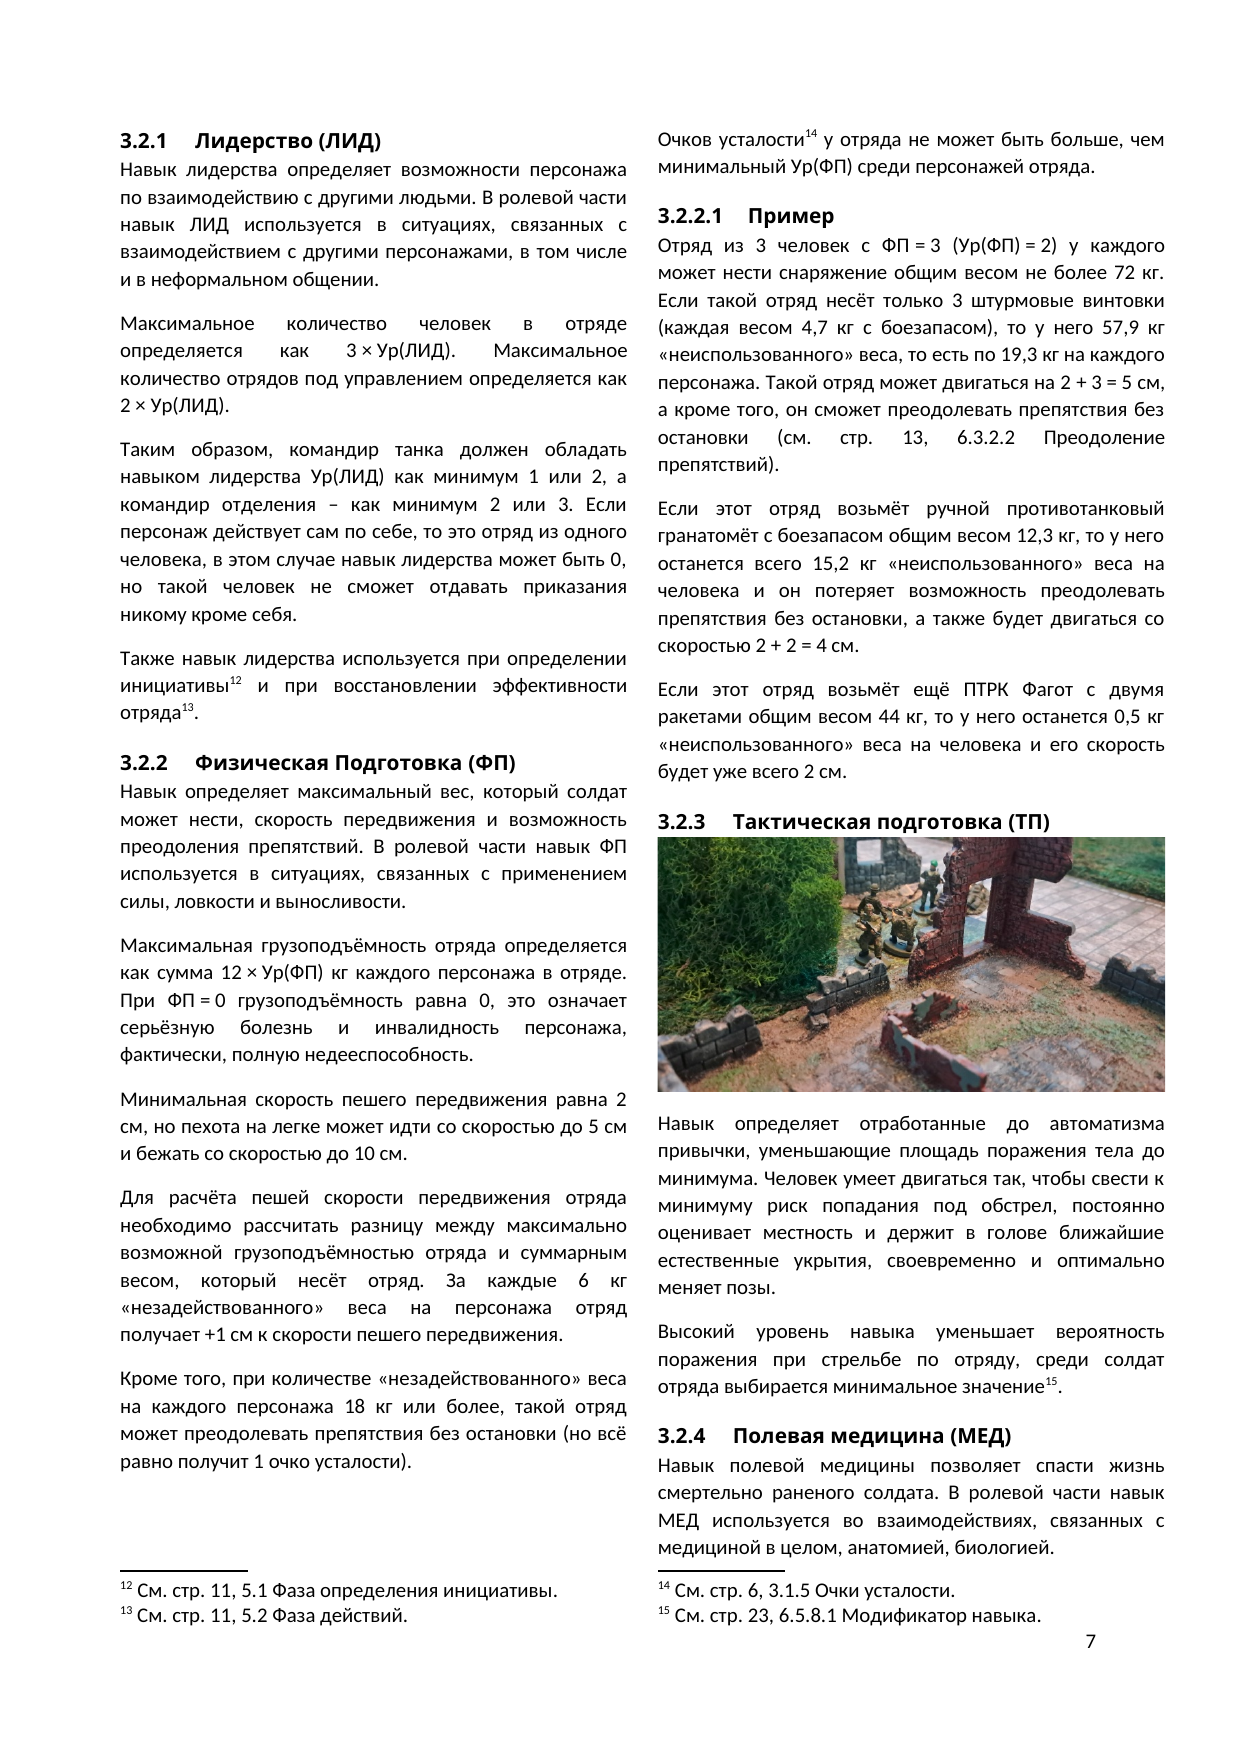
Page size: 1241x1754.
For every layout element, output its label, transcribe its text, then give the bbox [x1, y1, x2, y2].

text Максимальное количество человек в отряде определяется как 3 × Ур(ЛИД). Максимальное количество отрядов под управлением определяется как 2 × Ур(ЛИД). [120, 310, 628, 418]
subtitle Физическая Подготовка (ФП) [120, 748, 628, 776]
picture [657, 837, 1166, 1092]
text Кроме того, при количестве «незадействованного» веса на каждого персонажа 18 кг или более, такой отряд может преодолевать препятствия без остановки (но всё равно получит 1 очко усталости). [120, 1366, 628, 1473]
text Если этот отряд возьмёт ещё ПТРК Фагот с двумя ракетами общим весом 44 кг, то у него останется 0,5 кг «неиспользованного» веса на человека и его скорость будет уже всего 2 см. [658, 676, 1165, 784]
text Очков усталости у отряда не может быть больше, чем минимальный Ур(ФП) среди персонажей отряда. [658, 126, 1165, 179]
text Высокий уровень навыка уменьшает вероятность поражения при стрельбе по отряду, среди солдат отряда выбирается минимальное значение. [658, 1318, 1165, 1398]
text Минимальная скорость пешего передвижения равна 2 см, но пехота на легке может идти со скоростью до 5 см и бежать со скоростью до 10 см. [120, 1086, 628, 1166]
subtitle Пример [658, 201, 1165, 230]
subtitle Полевая медицина (МЕД) [658, 1421, 1165, 1450]
text Навык определяет максимальный вес, который солдат может нести, скорость передвижения и возможность преодоления препятствий. В ролевой части навык ФП используется в ситуациях, связанных с применением силы, ловкости и выносливости. [120, 778, 628, 913]
text Максимальная грузоподъёмность отряда определяется как сумма 12 × Ур(ФП) кг каждого персонажа в отряде. При ФП = 0 грузоподъёмность равна 0, это означает серьёзную болезнь и инвалидность персонажа, фактически, полную недееспособность. [120, 932, 628, 1067]
text Навык определяет отработанные до автоматизма привычки, уменьшающие площадь поражения тела до минимума. Человек умеет двигаться так, чтобы свести к минимуму риск попадания под обстрел, постоянно оценивает местность и держит в голове ближайшие естественные укрытия, своевременно и оптимально меняет позы. [658, 1110, 1165, 1300]
text Таким образом, командир танка должен обладать навыком лидерства Ур(ЛИД) как минимум 1 или 2, а командир отделения – как минимум 2 или 3. Если персонаж действует сам по себе, то это отряд из одного человека, в этом случае навык лидерства может быть 0, но такой человек не сможет отдавать приказания никому кроме себя. [120, 436, 628, 626]
subtitle Лидерство (ЛИД) [120, 126, 628, 154]
text Отряд из 3 человек с ФП = 3 (Ур(ФП) = 2) у каждого может нести снаряжение общим весом не более 72 кг. Если такой отряд несёт только 3 штурмовые винтовки (каждая весом 4,7 кг c боезапасом), то у него 57,9 кг «неиспользованного» веса, то есть по 19,3 кг на каждого персонажа. Такой отряд может двигаться на 2 + 3 = 5 см, а кроме того, он сможет преодолевать препятствия без остановки (см. стр. 12, 6.3.2.2 Преодоление препятствий). [658, 232, 1165, 477]
text Навык лидерства определяет возможности персонажа по взаимодействию с другими людьми. В ролевой части навык ЛИД используется в ситуациях, связанных с взаимодействием с другими персонажами, в том числе и в неформальном общении. [120, 156, 628, 291]
text Навык полевой медицины позволяет спасти жизнь смертельно раненого солдата. В ролевой части навык МЕД используется во взаимодействиях, связанных с медициной в целом, анатомией, биологией. [658, 1452, 1165, 1559]
text Для расчёта пешей скорости передвижения отряда необходимо рассчитать разницу между максимально возможной грузоподъёмностью отряда и суммарным весом, который несёт отряд. За каждые 6 кг «незадействованного» веса на персонажа отряд получает +1 см к скорости пешего передвижения. [120, 1184, 628, 1347]
subtitle Тактическая подготовка (ТП) [658, 807, 1165, 835]
text Также навык лидерства используется при определении инициативы и при восстановлении эффективности отряда. [120, 645, 628, 725]
text Если этот отряд возьмёт ручной противотанковый гранатомёт с боезапасом общим весом 12,3 кг, то у него останется всего 15,2 кг «неиспользованного» веса на человека и он потеряет возможность преодолевать препятствия без остановки, а также будет двигаться со скоростью 2 + 2 = 4 см. [658, 495, 1165, 658]
